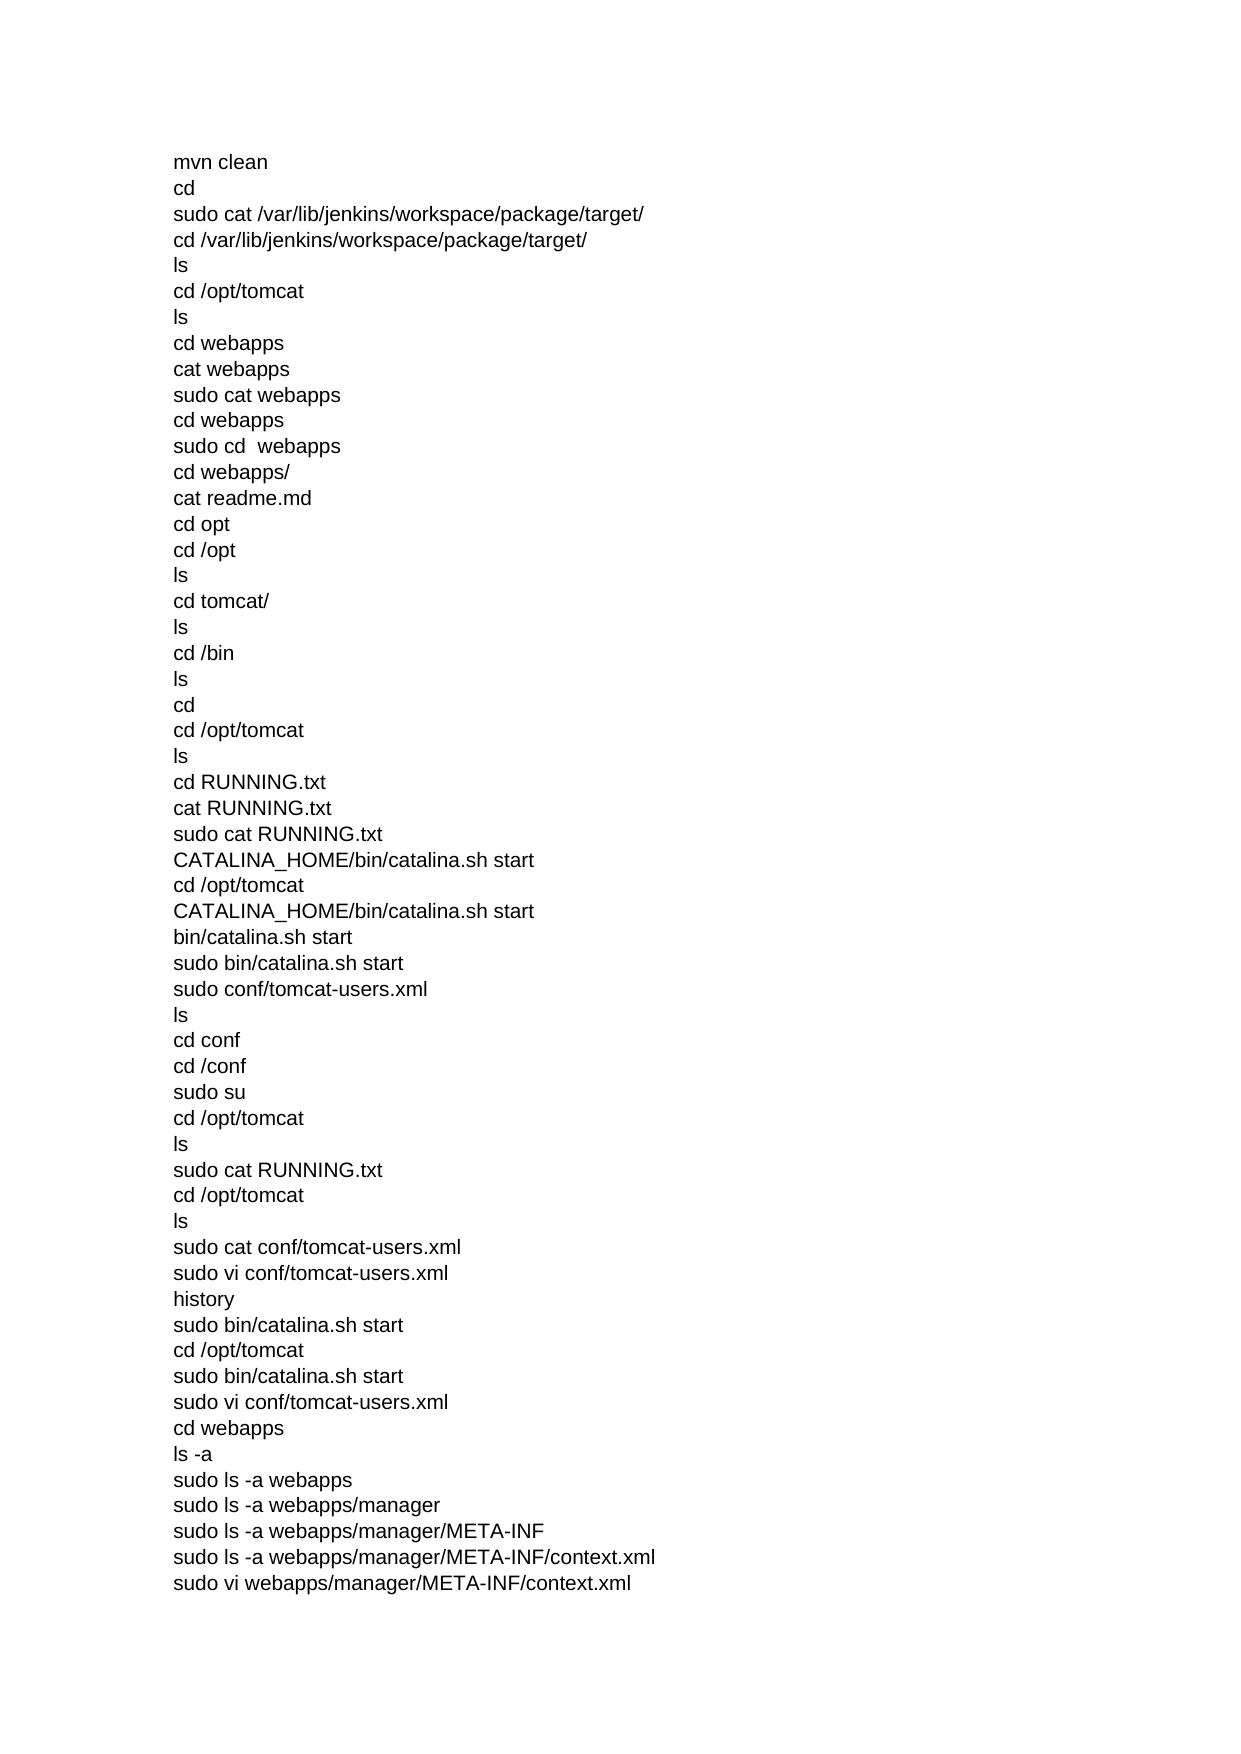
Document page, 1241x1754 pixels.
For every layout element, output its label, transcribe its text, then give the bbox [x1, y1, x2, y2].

text ls [150, 1209, 1090, 1233]
text bin/catalina.sh start [150, 925, 1090, 949]
text sudo ls -a webapps/manager [150, 1493, 1090, 1517]
text cd /opt/tomcat [150, 873, 1090, 897]
text cd /opt/tomcat [150, 1338, 1090, 1362]
text sudo ls -a webapps/manager/META-INF [150, 1519, 1090, 1543]
text sudo bin/catalina.sh start [150, 1312, 1090, 1336]
text cd RUNNING.txt [150, 770, 1090, 794]
text cat webapps [150, 357, 1090, 381]
text cat readme.md [150, 486, 1090, 510]
text cd opt [150, 512, 1090, 536]
text ls [150, 563, 1090, 587]
text ls [150, 253, 1090, 277]
text sudo cd webapps [150, 434, 1090, 458]
text ls -a [150, 1442, 1090, 1466]
text cd tomcat/ [150, 589, 1090, 613]
text sudo cat conf/tomcat-users.xml [150, 1235, 1090, 1259]
text cd [150, 176, 1090, 200]
text cd webapps [150, 331, 1090, 355]
text CATALINA_HOME/bin/catalina.sh start [150, 899, 1090, 923]
text cat RUNNING.txt [150, 796, 1090, 820]
text mvn clean [150, 150, 1090, 174]
text cd conf [150, 1028, 1090, 1052]
text sudo cat /var/lib/jenkins/workspace/package/target/ [150, 202, 1090, 226]
text cd /opt/tomcat [150, 1183, 1090, 1207]
text ls [150, 615, 1090, 639]
text ls [150, 744, 1090, 768]
text cd /opt/tomcat [150, 279, 1090, 303]
text cd [150, 692, 1090, 716]
text sudo su [150, 1080, 1090, 1104]
text history [150, 1287, 1090, 1311]
text cd webapps [150, 408, 1090, 432]
text cd /var/lib/jenkins/workspace/package/target/ [150, 227, 1090, 251]
text sudo cat webapps [150, 382, 1090, 406]
text sudo bin/catalina.sh start [150, 1364, 1090, 1388]
text cd /opt/tomcat [150, 718, 1090, 742]
text sudo vi conf/tomcat-users.xml [150, 1390, 1090, 1414]
text ls [150, 1002, 1090, 1026]
text sudo cat RUNNING.txt [150, 822, 1090, 846]
text cd /opt [150, 537, 1090, 561]
text CATALINA_HOME/bin/catalina.sh start [150, 847, 1090, 871]
text ls [150, 1132, 1090, 1156]
text sudo bin/catalina.sh start [150, 951, 1090, 975]
text ls [150, 305, 1090, 329]
text cd webapps [150, 1416, 1090, 1440]
text cd /opt/tomcat [150, 1106, 1090, 1130]
text cd /bin [150, 641, 1090, 665]
text sudo ls -a webapps [150, 1467, 1090, 1491]
text sudo cat RUNNING.txt [150, 1157, 1090, 1181]
text cd webapps/ [150, 460, 1090, 484]
text sudo vi webapps/manager/META-INF/context.xml [150, 1571, 1090, 1595]
text cd /conf [150, 1054, 1090, 1078]
text sudo vi conf/tomcat-users.xml [150, 1261, 1090, 1285]
text sudo conf/tomcat-users.xml [150, 977, 1090, 1001]
text sudo ls -a webapps/manager/META-INF/context.xml [150, 1545, 1090, 1569]
text ls [150, 667, 1090, 691]
